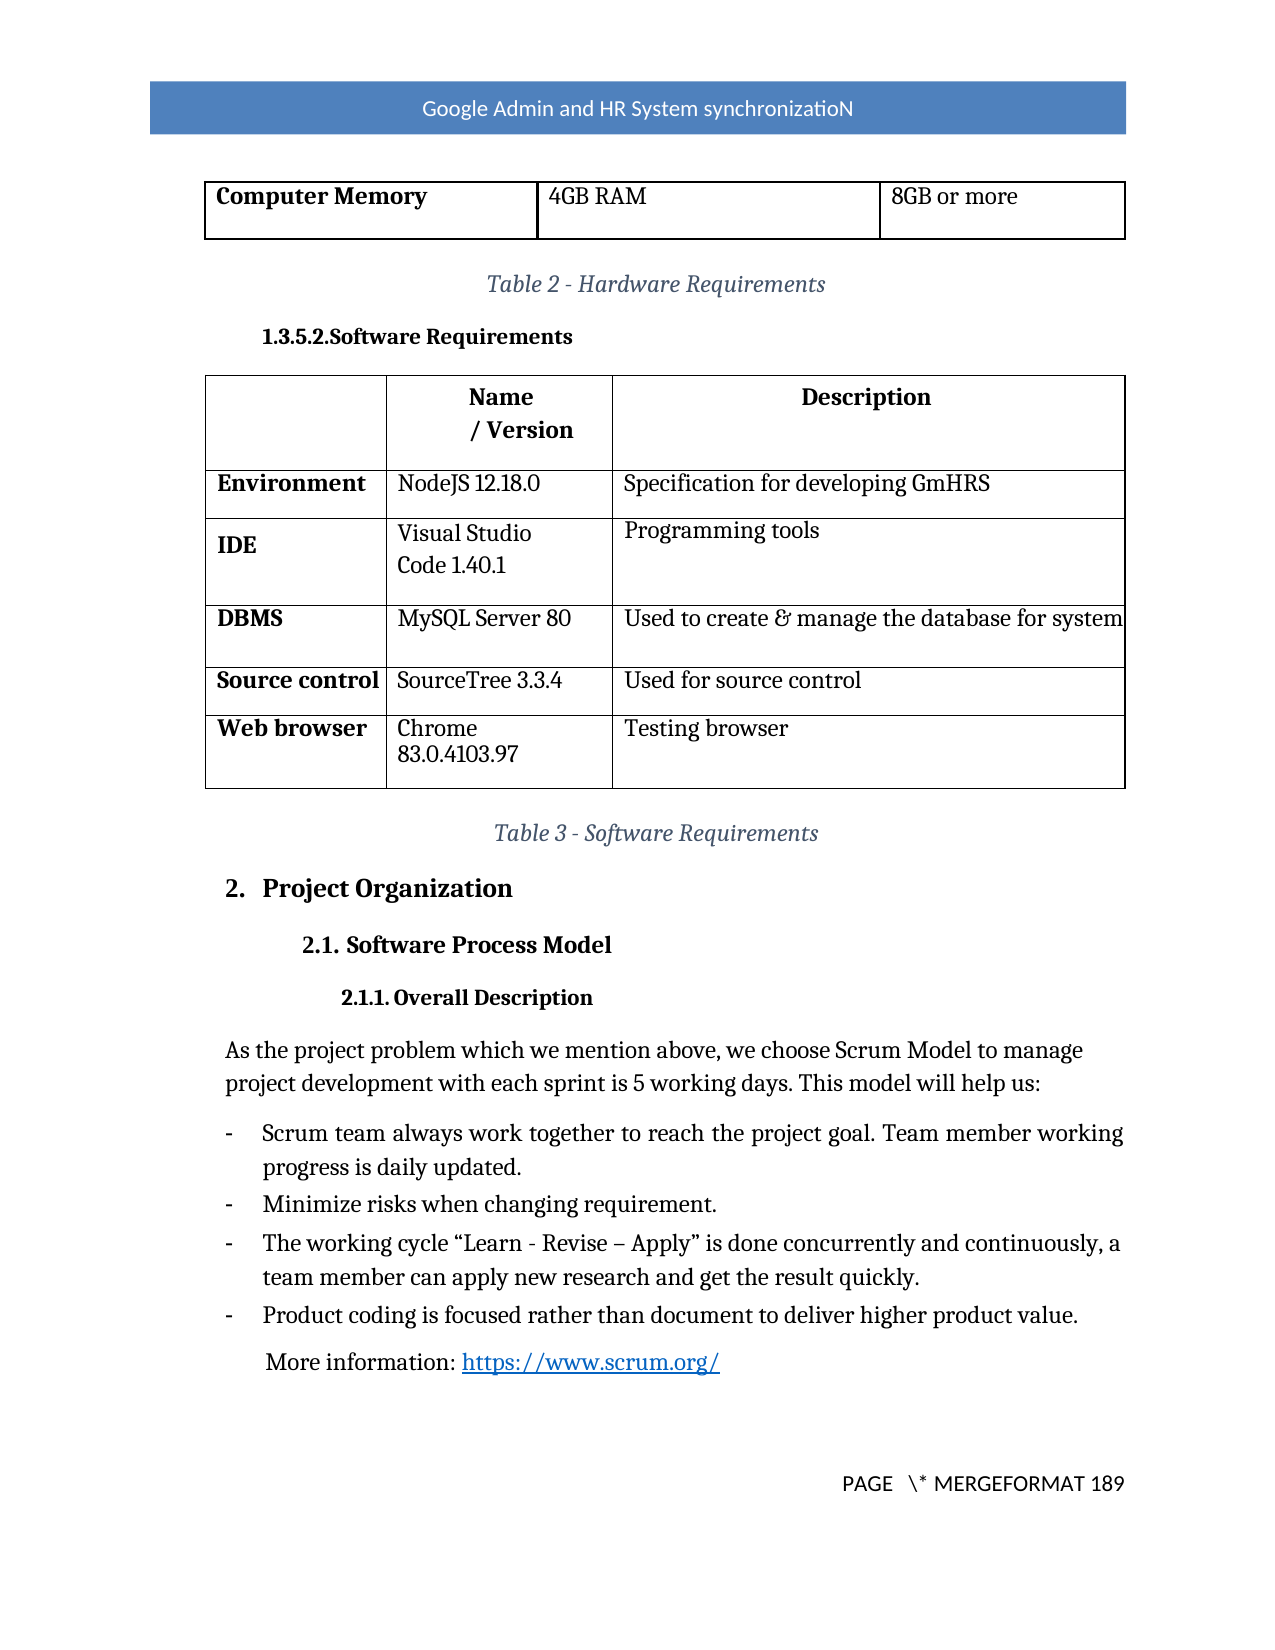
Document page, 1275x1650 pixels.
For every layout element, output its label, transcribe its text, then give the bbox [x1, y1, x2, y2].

text As the project problem which we mention above, we choose Scrum Model to manage project development with each sprint is 5 working days. This model will help us: [225, 1036, 1125, 1098]
table_cell Used to create & manage the database for system [613, 606, 1124, 667]
text Table 3 - Software Requirements [187, 818, 1125, 847]
table_header [206, 376, 386, 470]
table_cell Specification for developing GmHRS [613, 471, 1124, 517]
subtitle Software Requirements [262, 323, 1125, 350]
table_cell 8GB or more [881, 183, 1124, 238]
table_cell Source control [206, 668, 386, 714]
list The working cycle “Learn - Revise – Apply” is done concurrently and continuously, a team member can apply new research and get the result quickly. [225, 1225, 1125, 1292]
table_cell DBMS [206, 606, 386, 667]
table_header Name / Version [387, 376, 612, 470]
table_cell NodeJS 12.18.0 [387, 471, 612, 517]
table_cell Used for source control [613, 668, 1124, 714]
table_cell Programming tools [613, 519, 1124, 605]
subtitle Overall Description [341, 985, 1125, 1011]
table_cell 4GB RAM [539, 183, 879, 238]
table_cell IDE [206, 519, 386, 605]
table_cell MySQL Server 80 [387, 606, 612, 667]
table_header Description [613, 376, 1124, 470]
list Minimize risks when changing requirement. [225, 1186, 1125, 1220]
table_cell Testing browser [613, 716, 1124, 788]
table_cell Chrome 83.0.4103.97 [387, 716, 612, 788]
table_cell Visual Studio Code 1.40.1 [387, 519, 612, 605]
table_cell Web browser [206, 716, 386, 788]
table_cell Environment [206, 471, 386, 517]
table_cell Computer Memory [206, 183, 536, 238]
list Scrum team always work together to reach the project goal. Team member working progress is daily updated. [225, 1114, 1125, 1181]
text More information: https://www.scrum.org/ [264, 1348, 1125, 1377]
table_cell SourceTree 3.3.4 [387, 668, 612, 714]
text Table 2 - Hardware Requirements [187, 269, 1125, 298]
subtitle Software Process Model [302, 930, 1125, 959]
subtitle Project Organization [225, 872, 1125, 904]
list Product coding is focused rather than document to deliver higher product value. [225, 1296, 1125, 1330]
